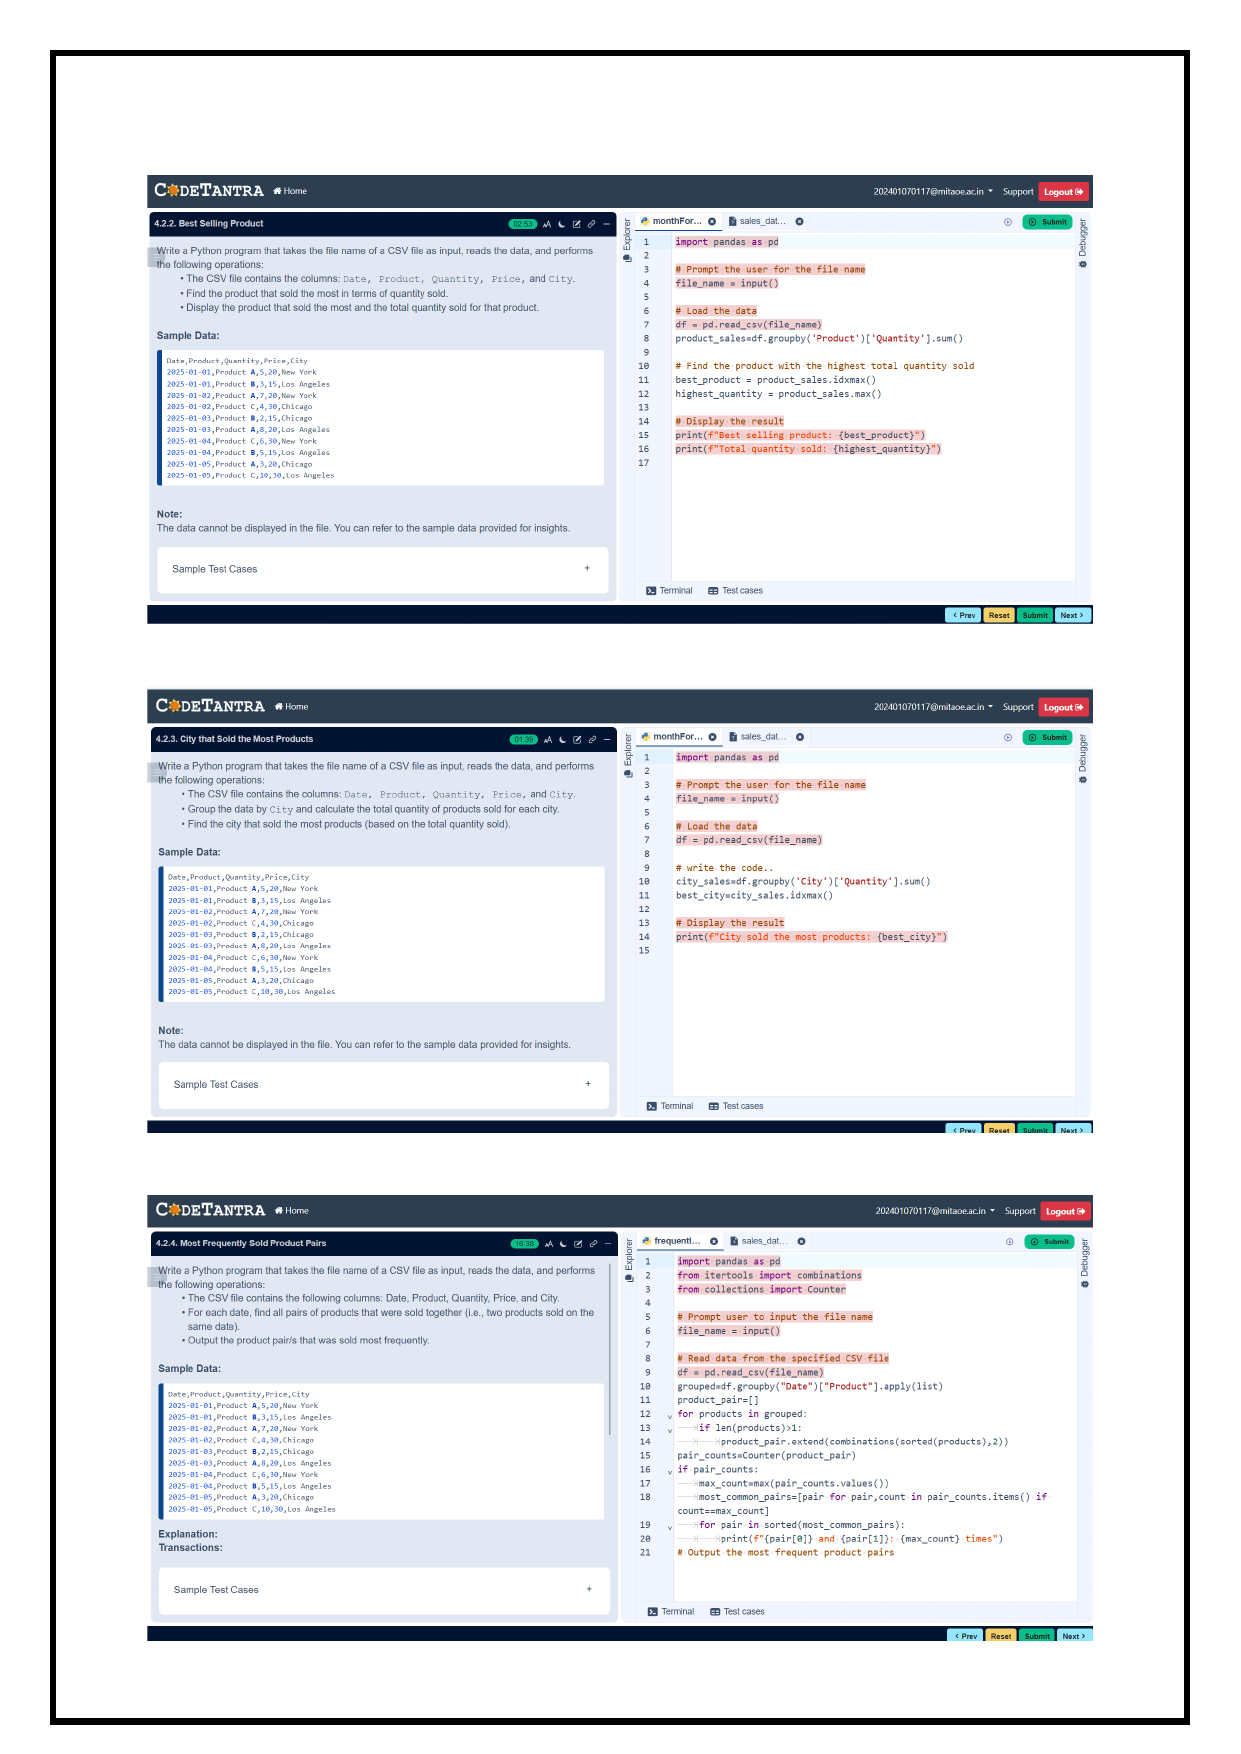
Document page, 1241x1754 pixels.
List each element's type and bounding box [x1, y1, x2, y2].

picture [147, 1195, 1093, 1641]
picture [147, 686, 1093, 1133]
picture [147, 175, 1093, 624]
